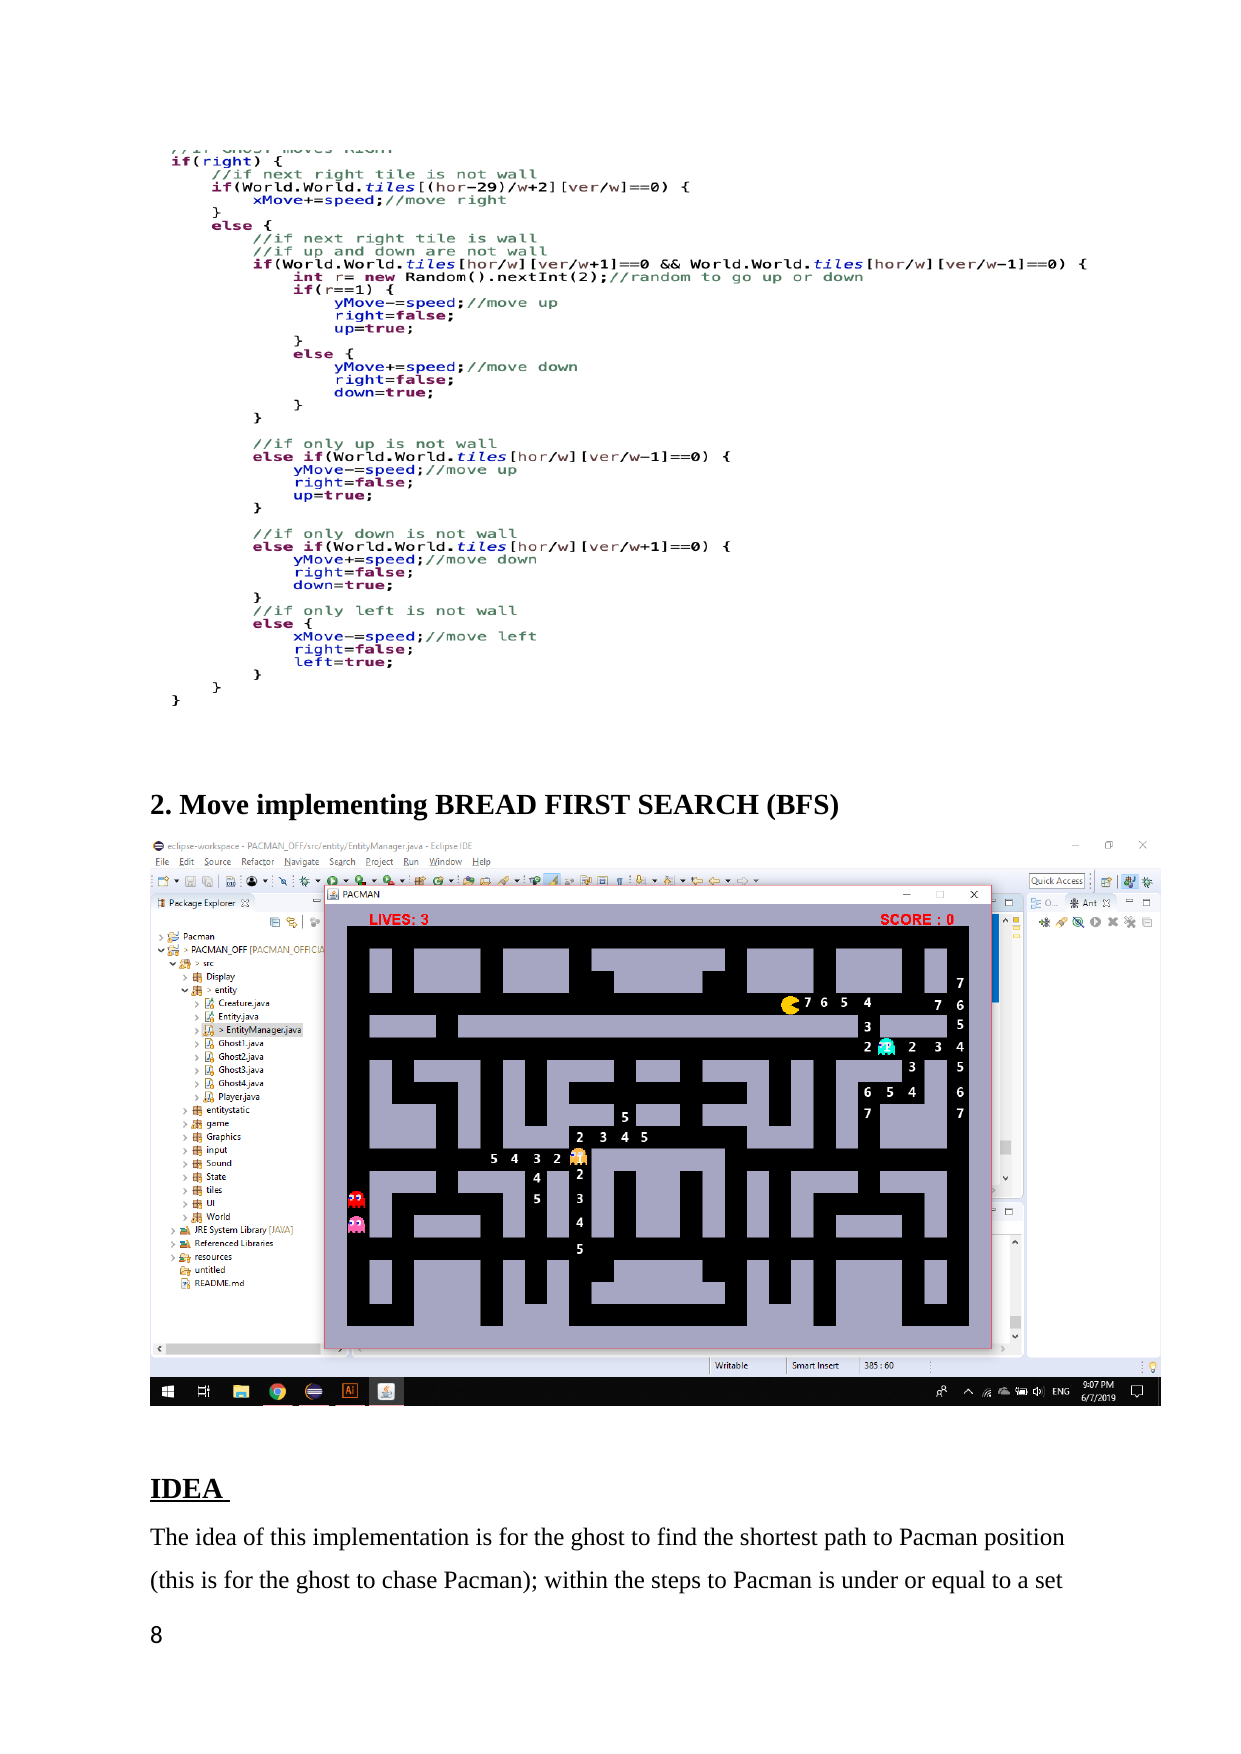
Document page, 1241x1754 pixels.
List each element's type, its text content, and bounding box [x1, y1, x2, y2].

picture [150, 837, 1161, 1406]
text IDEA [150, 1471, 1090, 1505]
picture [150, 150, 1142, 729]
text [150, 1522, 1090, 1593]
text 2. Move implementing BREAD FIRST SEARCH (BFS) [150, 787, 1090, 821]
